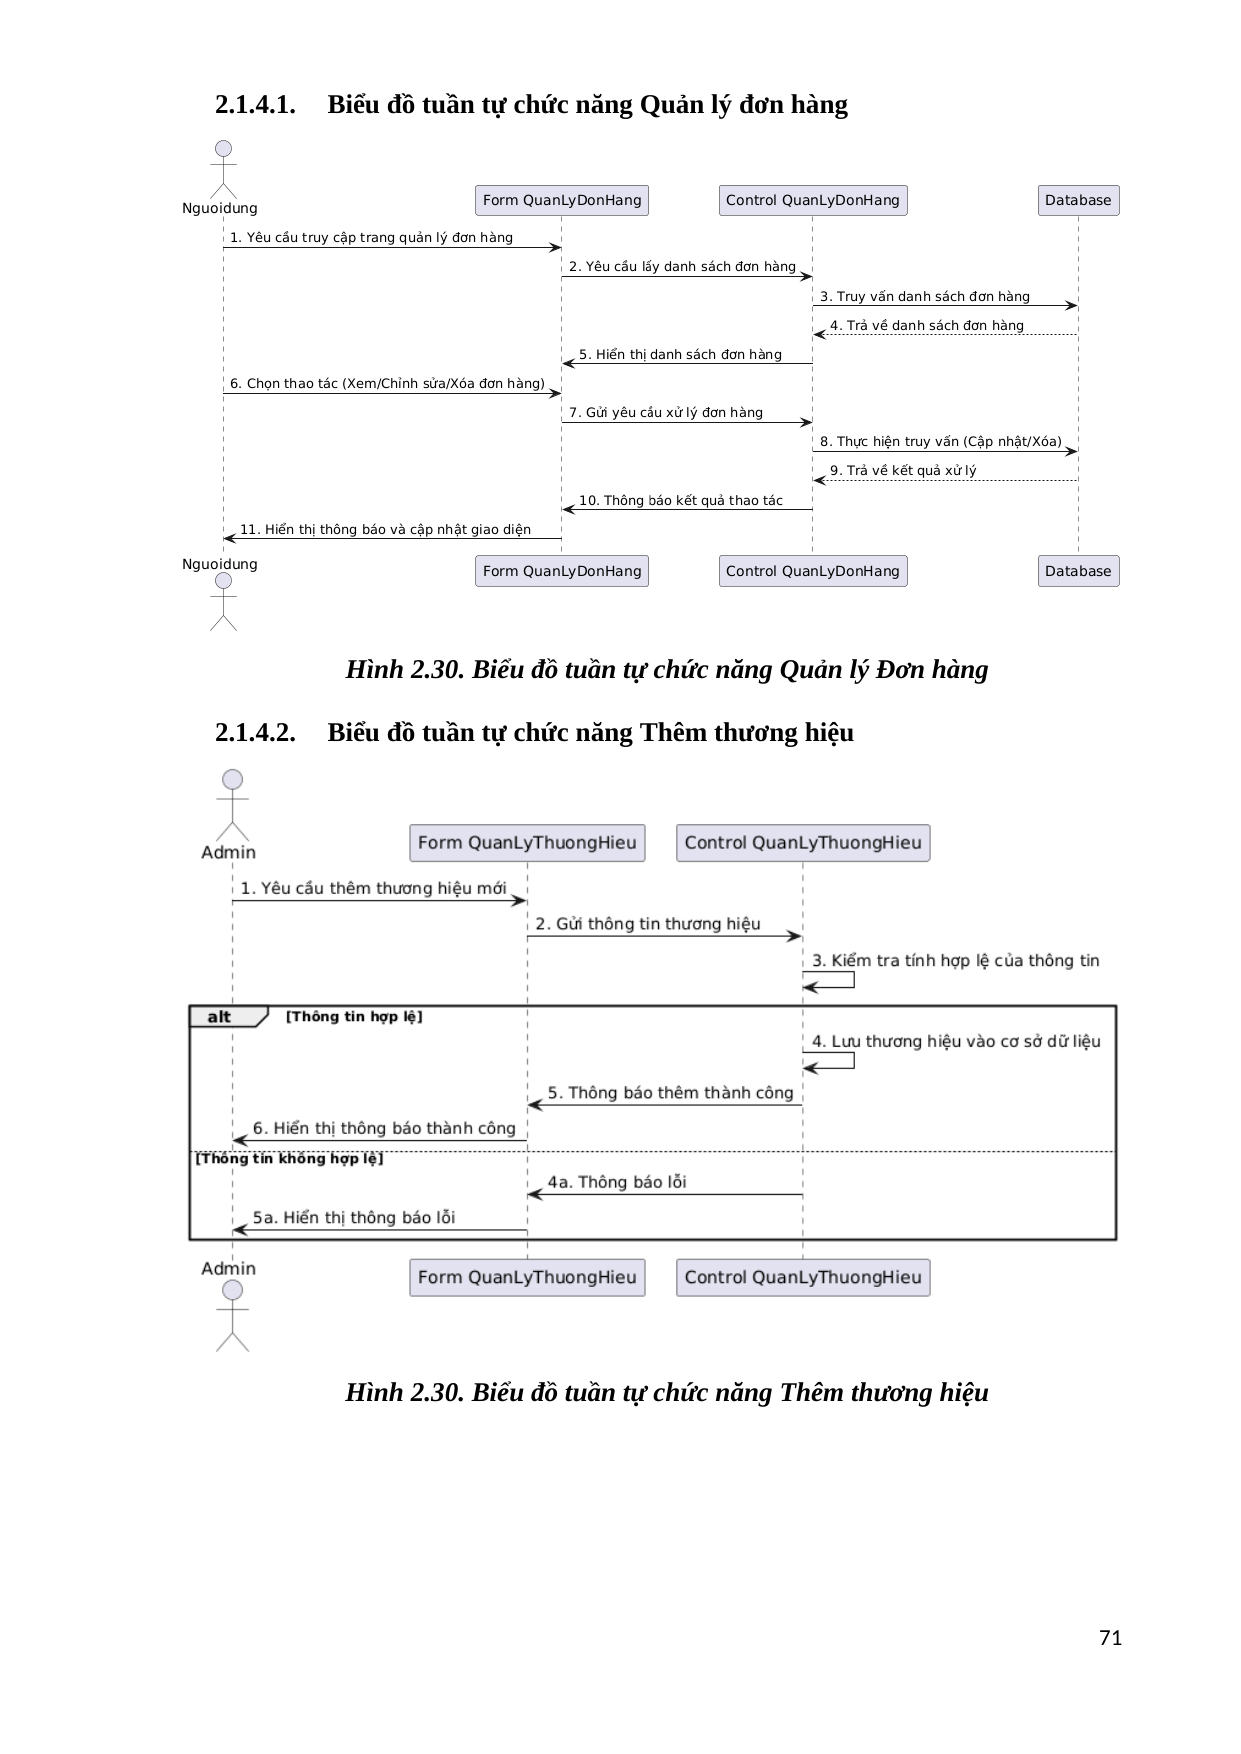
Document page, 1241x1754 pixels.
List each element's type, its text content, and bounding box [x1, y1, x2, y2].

subtitle Biểu đồ tuần tự chức năng Quản lý đơn hàng [215, 89, 1122, 120]
text Hình 2.30. Biểu đồ tuần tự chức năng Thêm thương hiệu [215, 1376, 1122, 1407]
subtitle Biểu đồ tuần tự chức năng Thêm thương hiệu [215, 717, 1122, 748]
picture [177, 763, 1123, 1358]
text Hình 2.30. Biểu đồ tuần tự chức năng Quản lý Đơn hàng [215, 653, 1122, 684]
picture [177, 135, 1123, 635]
